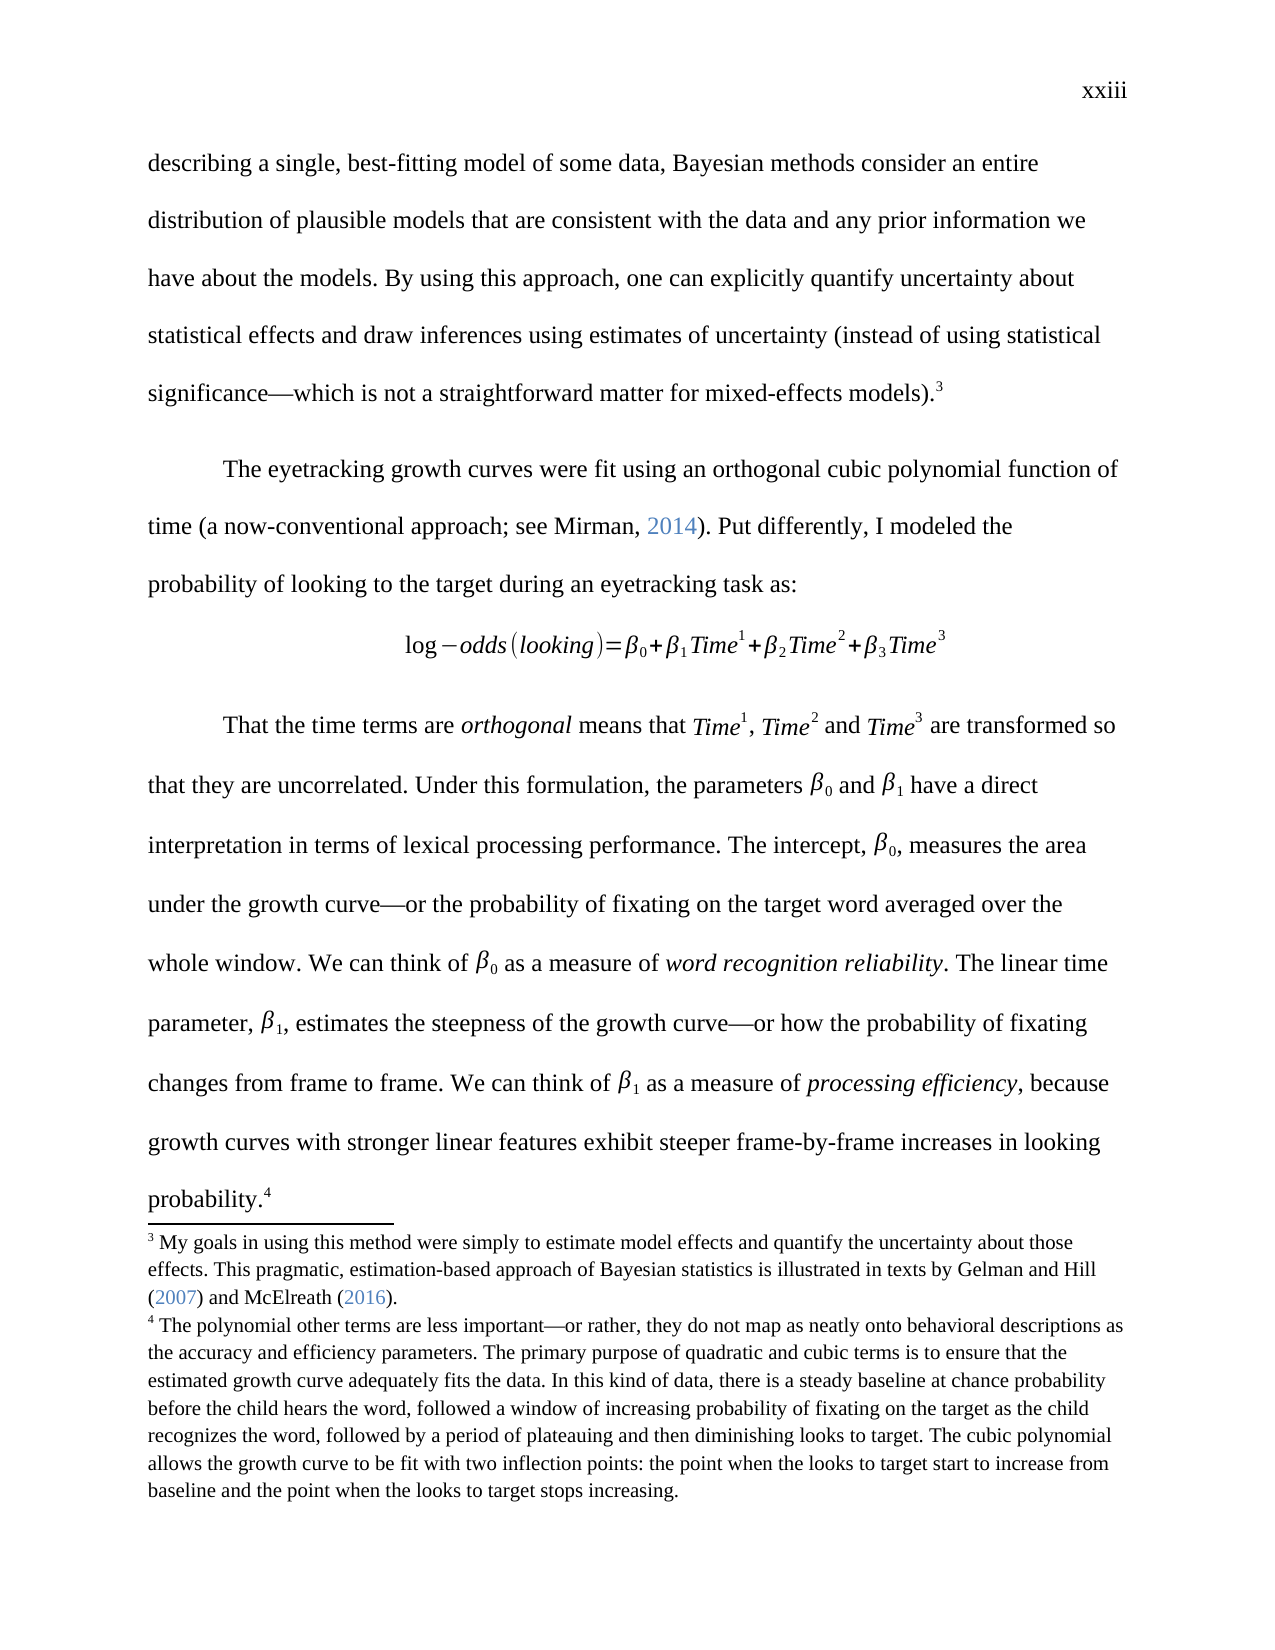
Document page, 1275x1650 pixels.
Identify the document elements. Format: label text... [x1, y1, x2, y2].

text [148, 148, 1127, 406]
text That the time terms are orthogonal means that , and are transformed so that they are uncorrelated. Under this formulation, the parameters and have a direct interpretation in terms of lexical processing performance. The intercept, , measures the area under the growth curve—or the probability of fixating on the target word averaged over the whole window. We can think of as a measure of word recognition reliability. The linear time parameter, , estimates the steepness of the growth curve—or how the probability of fixating changes from frame to frame. We can think of as a measure of processing efficiency, because growth curves with stronger linear features exhibit steeper frame-by-frame increases in looking probability. [148, 709, 1127, 1213]
text The eyetracking growth curves were fit using an orthogonal cubic polynomial function of time (a now-conventional approach; see Mirman, 2014). Put differently, I modeled the probability of looking to the target during an eyetracking task as: [148, 454, 1127, 598]
